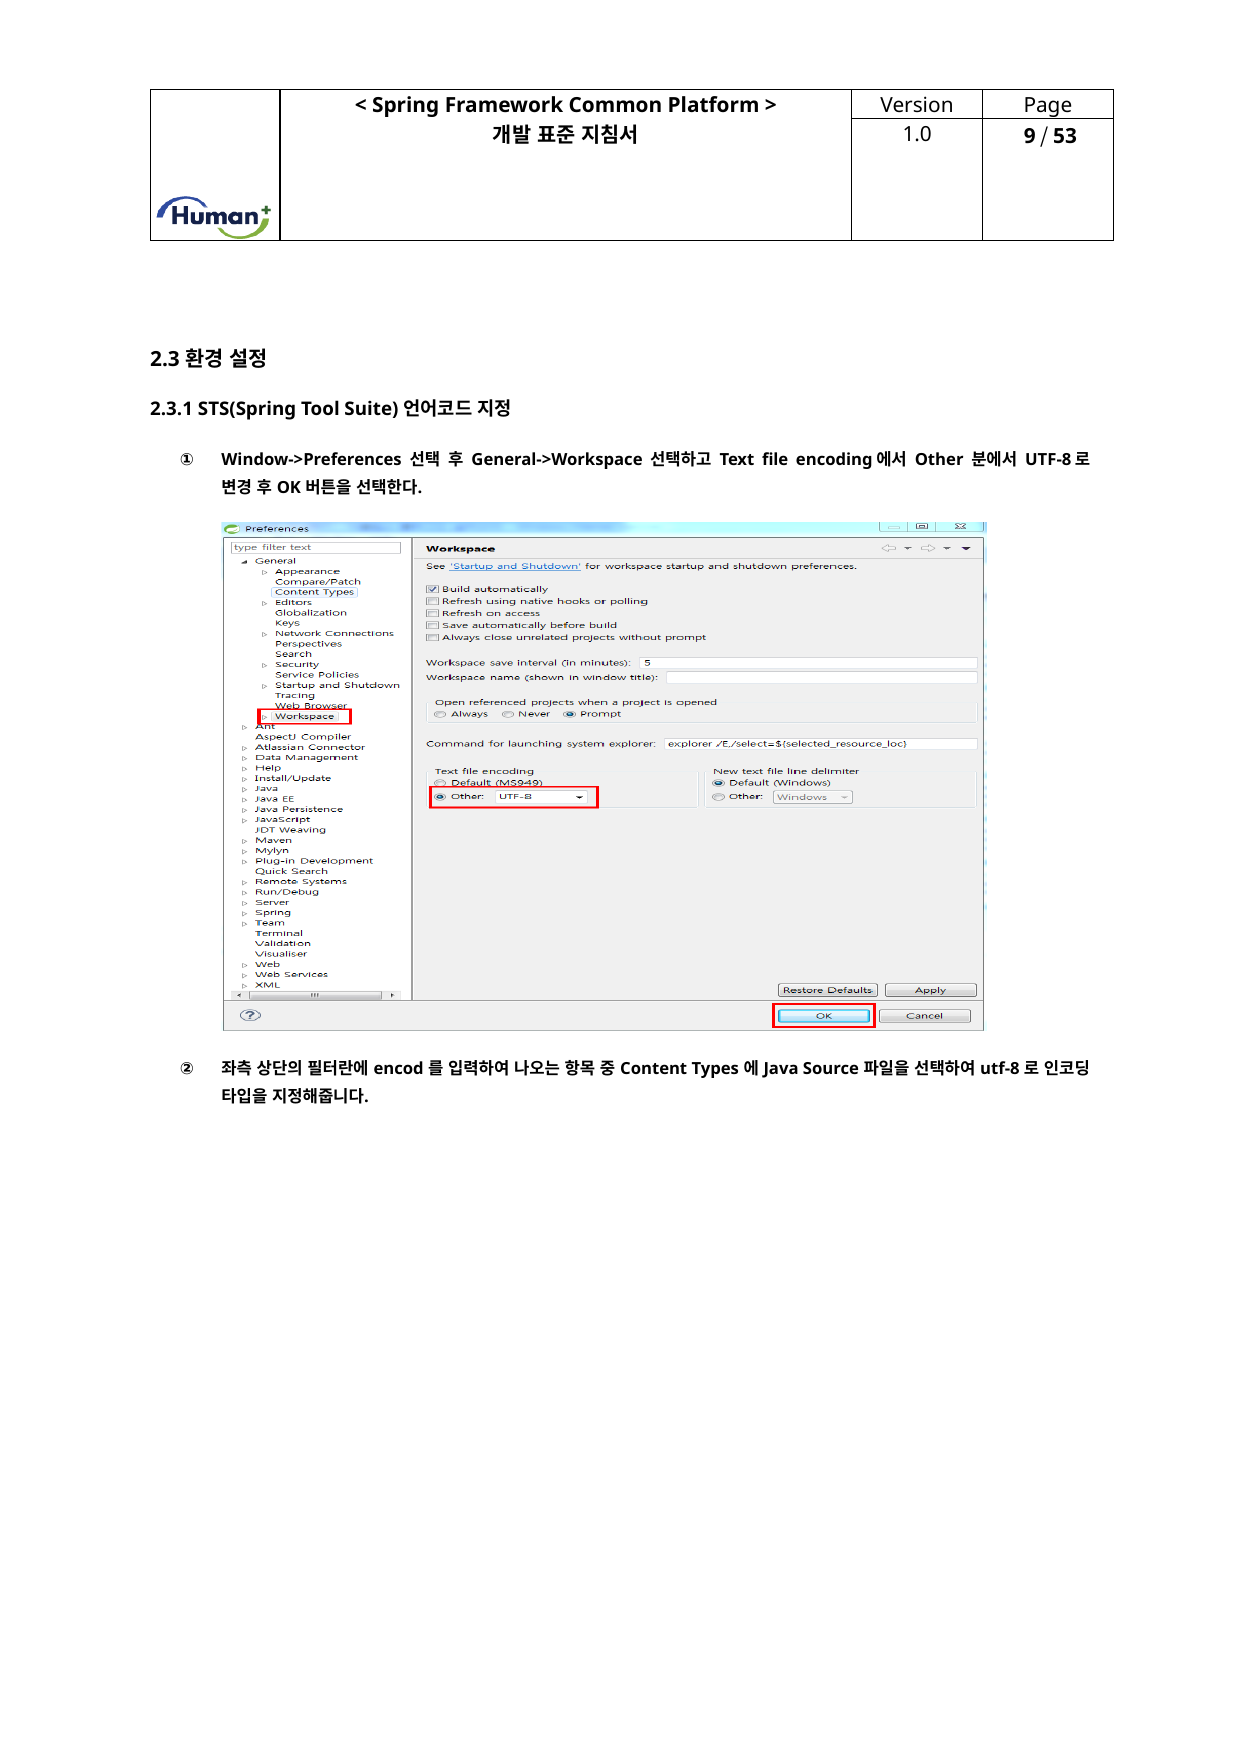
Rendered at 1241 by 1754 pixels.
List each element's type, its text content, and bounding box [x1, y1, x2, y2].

picture [221, 522, 987, 1031]
picture [154, 194, 272, 240]
list Window->Preferences 선택 후 General->Workspace 선택하고 Text file encoding에서 Other 분에서 UTF-8로 변경 후 OK 버튼을 선택한다. [179, 446, 1090, 498]
text 2.3.1 STS(Spring Tool Suite) 언어코드 지정 [150, 394, 1090, 421]
list 좌측 상단의 필터란에 encod 를 입력하여 나오는 항목 중 Content Types 에 Java Source 파일을 선택하여 utf-8 로 인코딩 타입을 지정해줍니다. [179, 1055, 1090, 1107]
text 2.3 환경 설정 [150, 343, 1090, 373]
